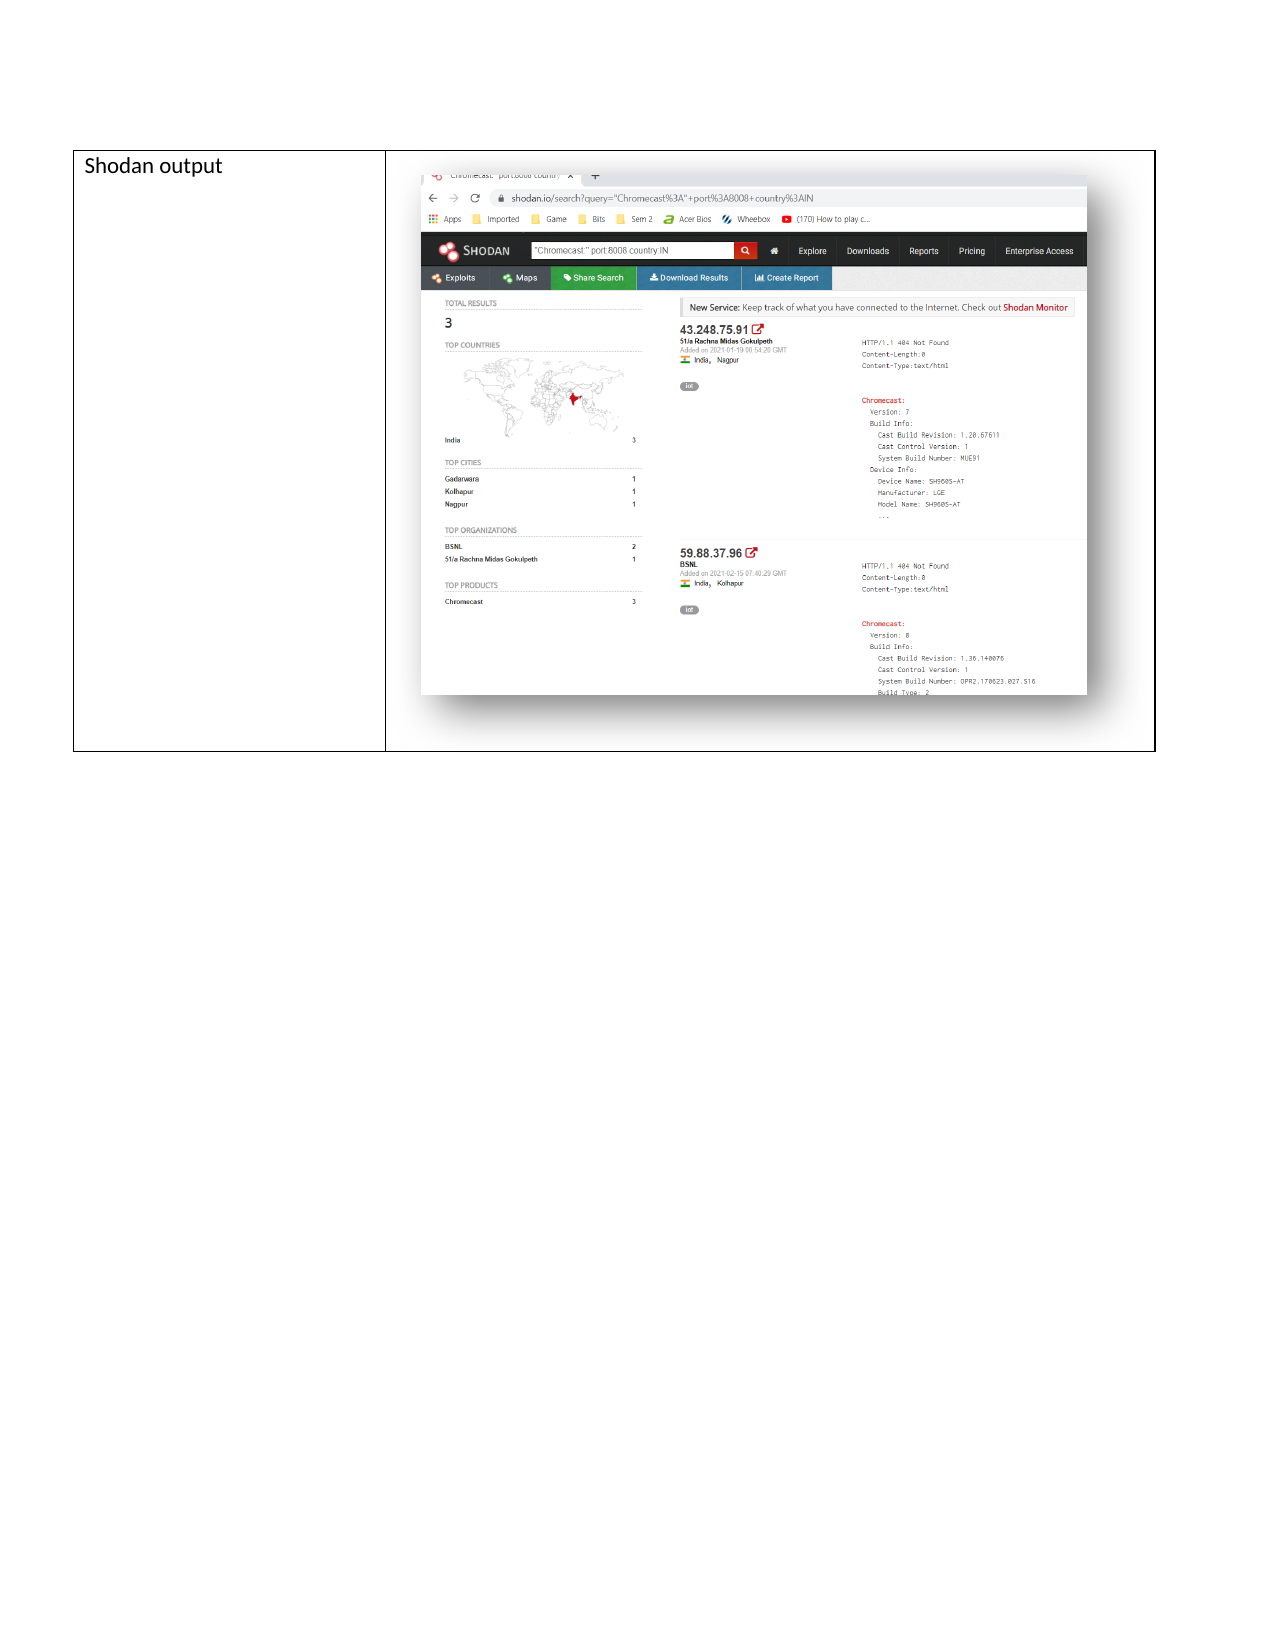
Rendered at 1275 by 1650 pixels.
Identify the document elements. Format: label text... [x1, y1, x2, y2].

table_header Shodan output [74, 151, 385, 751]
picture [421, 175, 1087, 695]
table_header [386, 151, 1154, 751]
